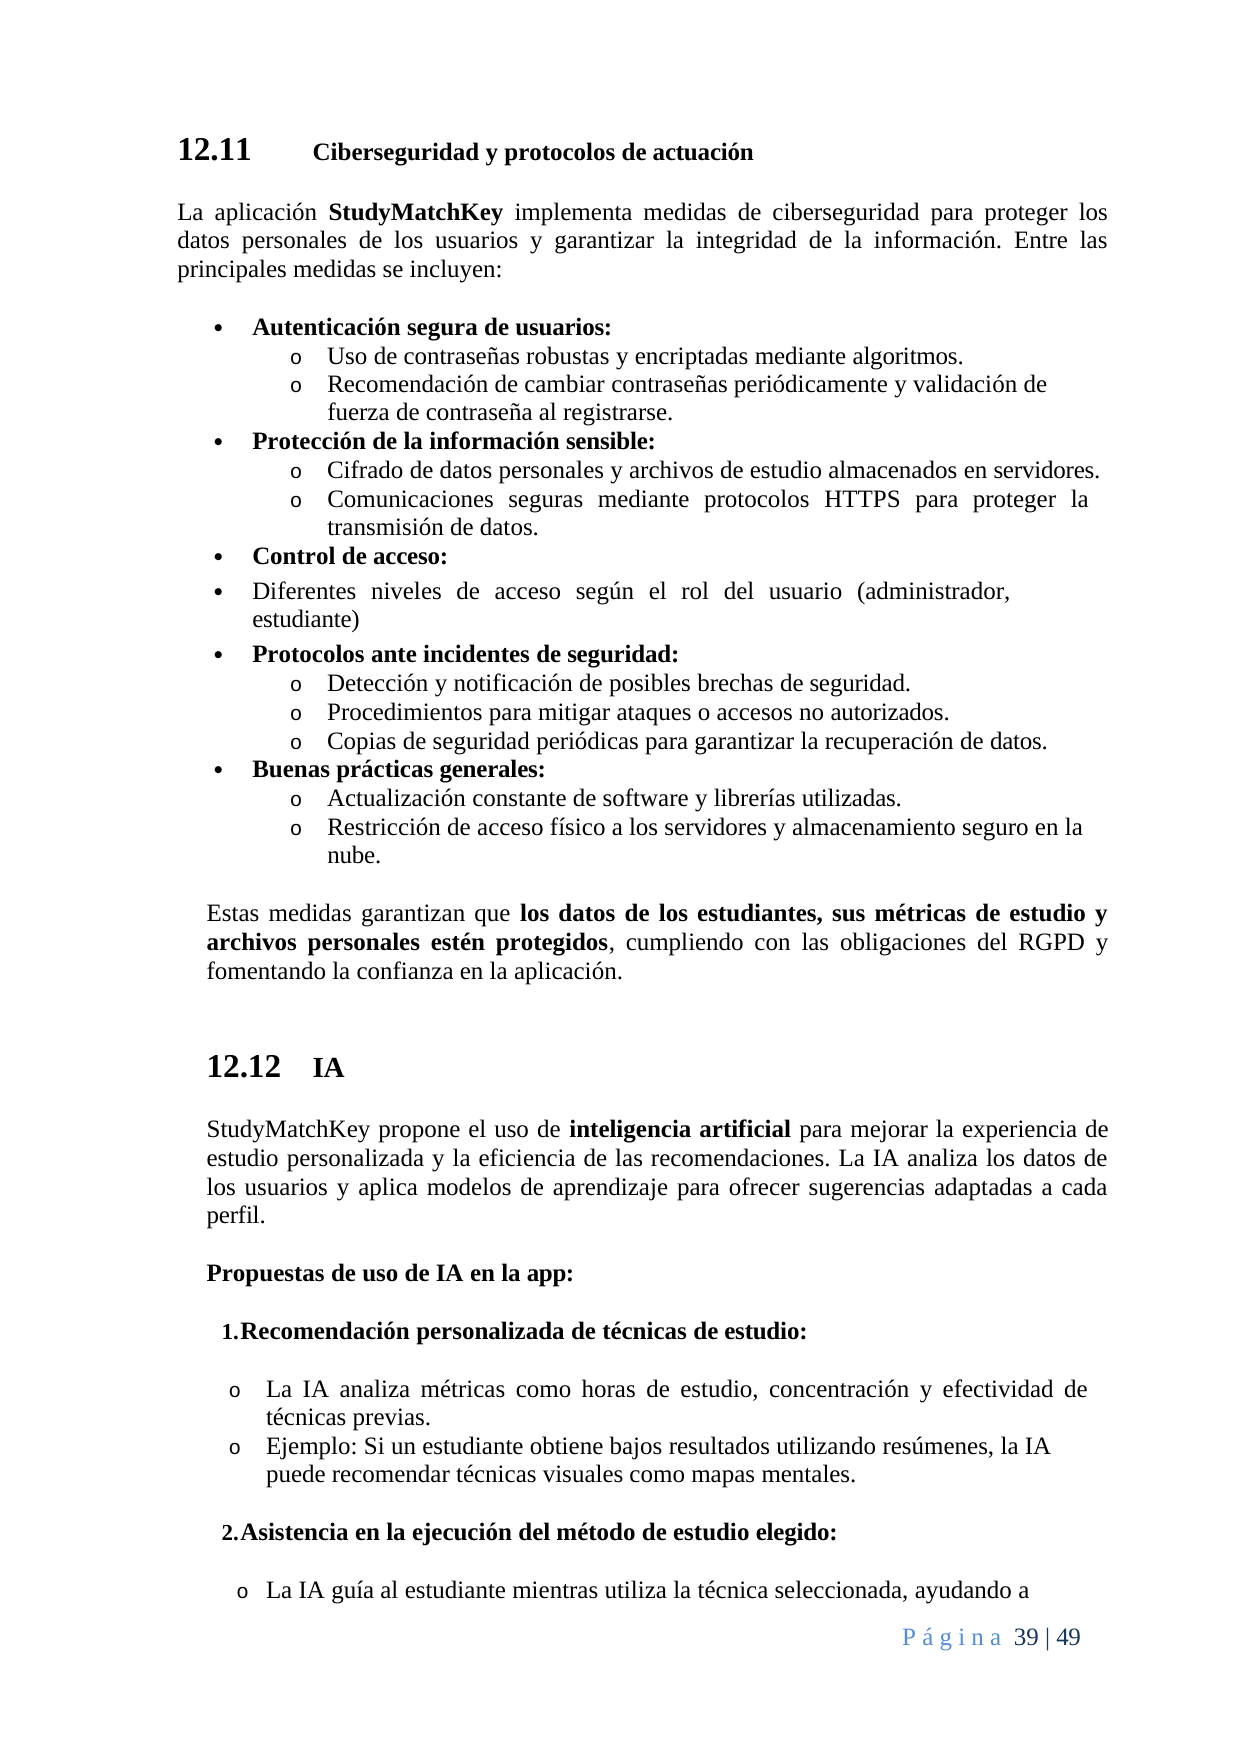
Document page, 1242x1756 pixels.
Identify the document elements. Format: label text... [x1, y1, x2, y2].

list Procedimientos para mitigar ataques o accesos no autorizados. [289, 697, 1138, 726]
list Control de acceso: [214, 541, 1138, 569]
list Restricción de acceso físico a los servidores y almacenamiento seguro en la nube. [289, 813, 1108, 869]
list Autenticación segura de usuarios: [214, 312, 1138, 341]
list Copias de seguridad periódicas para garantizar la recuperación de datos. [289, 726, 1138, 755]
list Protocolos ante incidentes de seguridad: [214, 641, 1108, 668]
list Comunicaciones seguras mediante protocolos HTTPS para proteger la transmisión de datos. [289, 484, 1108, 541]
list Uso de contraseñas robustas y encriptadas mediante algoritmos. [289, 341, 1138, 370]
list Cifrado de datos personales y archivos de estudio almacenados en servidores. [289, 455, 1138, 484]
list Diferentes niveles de acceso según el rol del usuario (administrador, estudiante) [214, 578, 1108, 633]
subtitle IA [206, 1047, 1138, 1085]
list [236, 1576, 1109, 1604]
text StudyMatchKey propone el uso de inteligencia artificial para mejorar la experiencia de estudio personalizada y la eficiencia de las recomendaciones. La IA analiza los datos de los usuarios y aplica modelos de aprendizaje para ofrecer sugerencias adaptadas a cada perfil. [206, 1114, 1109, 1229]
list Ejemplo: Si un estudiante obtiene bajos resultados utilizando resúmenes, la IA puede recomendar técnicas visuales como mapas mentales. [228, 1431, 1109, 1487]
list Protección de la información sensible: [214, 426, 1138, 455]
text La aplicación StudyMatchKey implementa medidas de ciberseguridad para proteger los datos personales de los usuarios y garantizar la integridad de la información. Entre las principales medidas se incluyen: [177, 197, 1108, 283]
subtitle Ciberseguridad y protocolos de actuación [177, 129, 1138, 167]
list Buenas prácticas generales: [214, 755, 1138, 783]
text Estas medidas garantizan que los datos de los estudiantes, sus métricas de estudio y archivos personales estén protegidos, cumpliendo con las obligaciones del RGPD y fomentando la confianza en la aplicación. [206, 898, 1109, 984]
list Detección y notificación de posibles brechas de seguridad. [289, 668, 1138, 697]
list Actualización constante de software y librerías utilizadas. [289, 783, 1138, 812]
text Propuestas de uso de IA en la app: [206, 1258, 1138, 1287]
list Asistencia en la ejecución del método de estudio elegido: [221, 1517, 1138, 1546]
list La IA analiza métricas como horas de estudio, concentración y efectividad de técnicas previas. [228, 1374, 1109, 1431]
list Recomendación personalizada de técnicas de estudio: [221, 1316, 1138, 1345]
list Recomendación de cambiar contraseñas periódicamente y validación de fuerza de contraseña al registrarse. [289, 370, 1108, 426]
